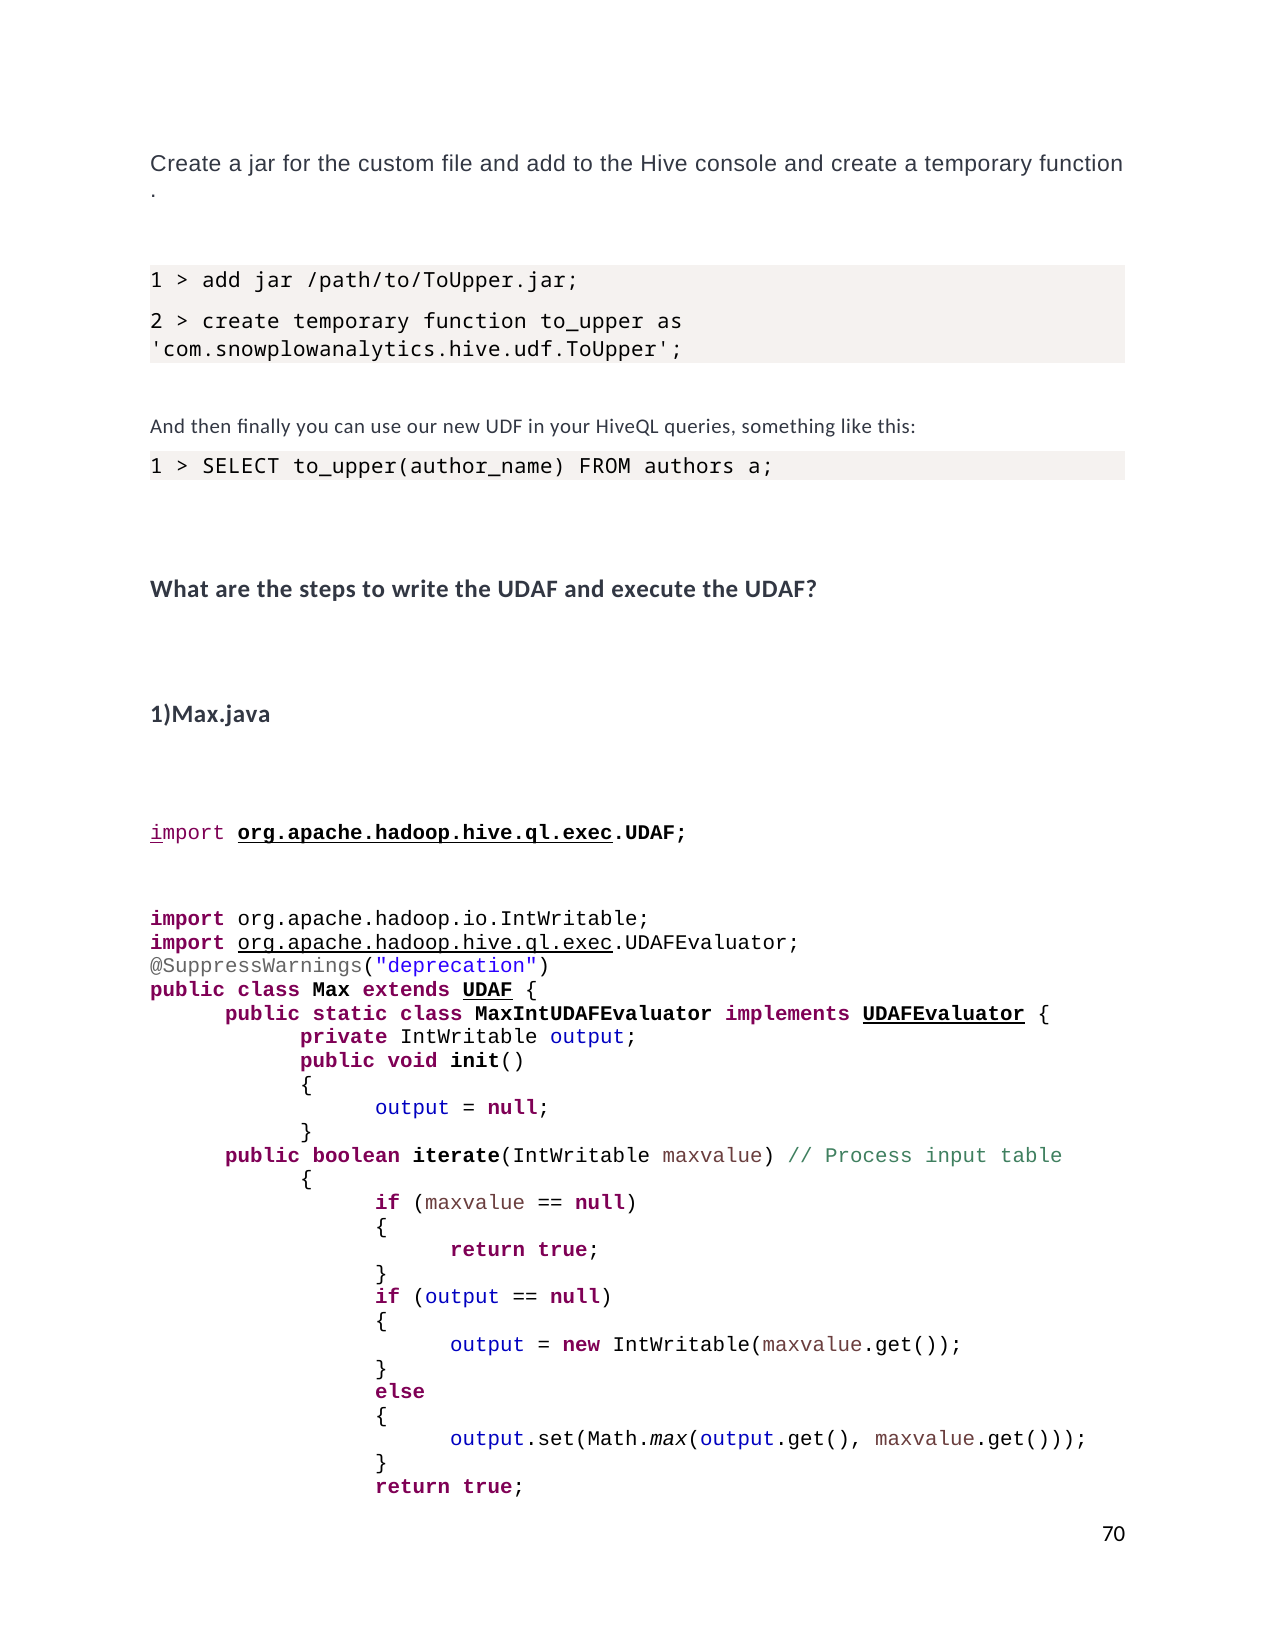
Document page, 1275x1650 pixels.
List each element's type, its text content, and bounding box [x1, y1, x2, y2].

text else [150, 1381, 1125, 1405]
text public static class MaxIntUDAFEvaluator implements UDAFEvaluator { [150, 1003, 1125, 1026]
subtitle 1)Max.java [150, 698, 1125, 728]
text output = new IntWritable(maxvalue.get()); [150, 1334, 1125, 1357]
text { [150, 1405, 1125, 1428]
text @SuppressWarnings("deprecation") [150, 956, 1125, 979]
text } [150, 1452, 1125, 1476]
text { [150, 1216, 1125, 1239]
text { [150, 1168, 1125, 1192]
subtitle import org.apache.hadoop.hive.ql.exec.UDAF; [150, 822, 1125, 846]
subtitle What are the steps to write the UDAF and execute the UDAF? [150, 573, 1125, 604]
text if (maxvalue == null) [150, 1192, 1125, 1216]
text output.set(Math.max(output.get(), maxvalue.get())); [150, 1428, 1125, 1452]
subtitle Create a jar for the custom file and add to the Hive console and create a temporary function . [150, 150, 1125, 203]
text 2 > create temporary function to_upper as 'com.snowplowanalytics.hive.udf.ToUpper'; [150, 306, 1125, 363]
text 1 > SELECT to_upper(author_name) FROM authors a; [150, 451, 1125, 480]
text { [150, 1074, 1125, 1097]
text public boolean iterate(IntWritable maxvalue) // Process input table [150, 1145, 1125, 1168]
text import org.apache.hadoop.hive.ql.exec.UDAFEvaluator; [150, 932, 1125, 956]
text } [150, 1121, 1125, 1145]
text public void init() [150, 1050, 1125, 1074]
text And then finally you can use our new UDF in your HiveQL queries, something like this: [150, 413, 1125, 439]
text return true; [150, 1239, 1125, 1263]
text output = null; [150, 1097, 1125, 1121]
text } [150, 1263, 1125, 1287]
text private IntWritable output; [150, 1026, 1125, 1050]
text return true; [150, 1476, 1125, 1499]
text { [150, 1310, 1125, 1334]
text 1 > add jar /path/to/ToUpper.jar; [150, 265, 1125, 294]
text if (output == null) [150, 1287, 1125, 1310]
text import org.apache.hadoop.io.IntWritable; [150, 908, 1125, 932]
text public class Max extends UDAF { [150, 979, 1125, 1003]
text } [150, 1357, 1125, 1381]
